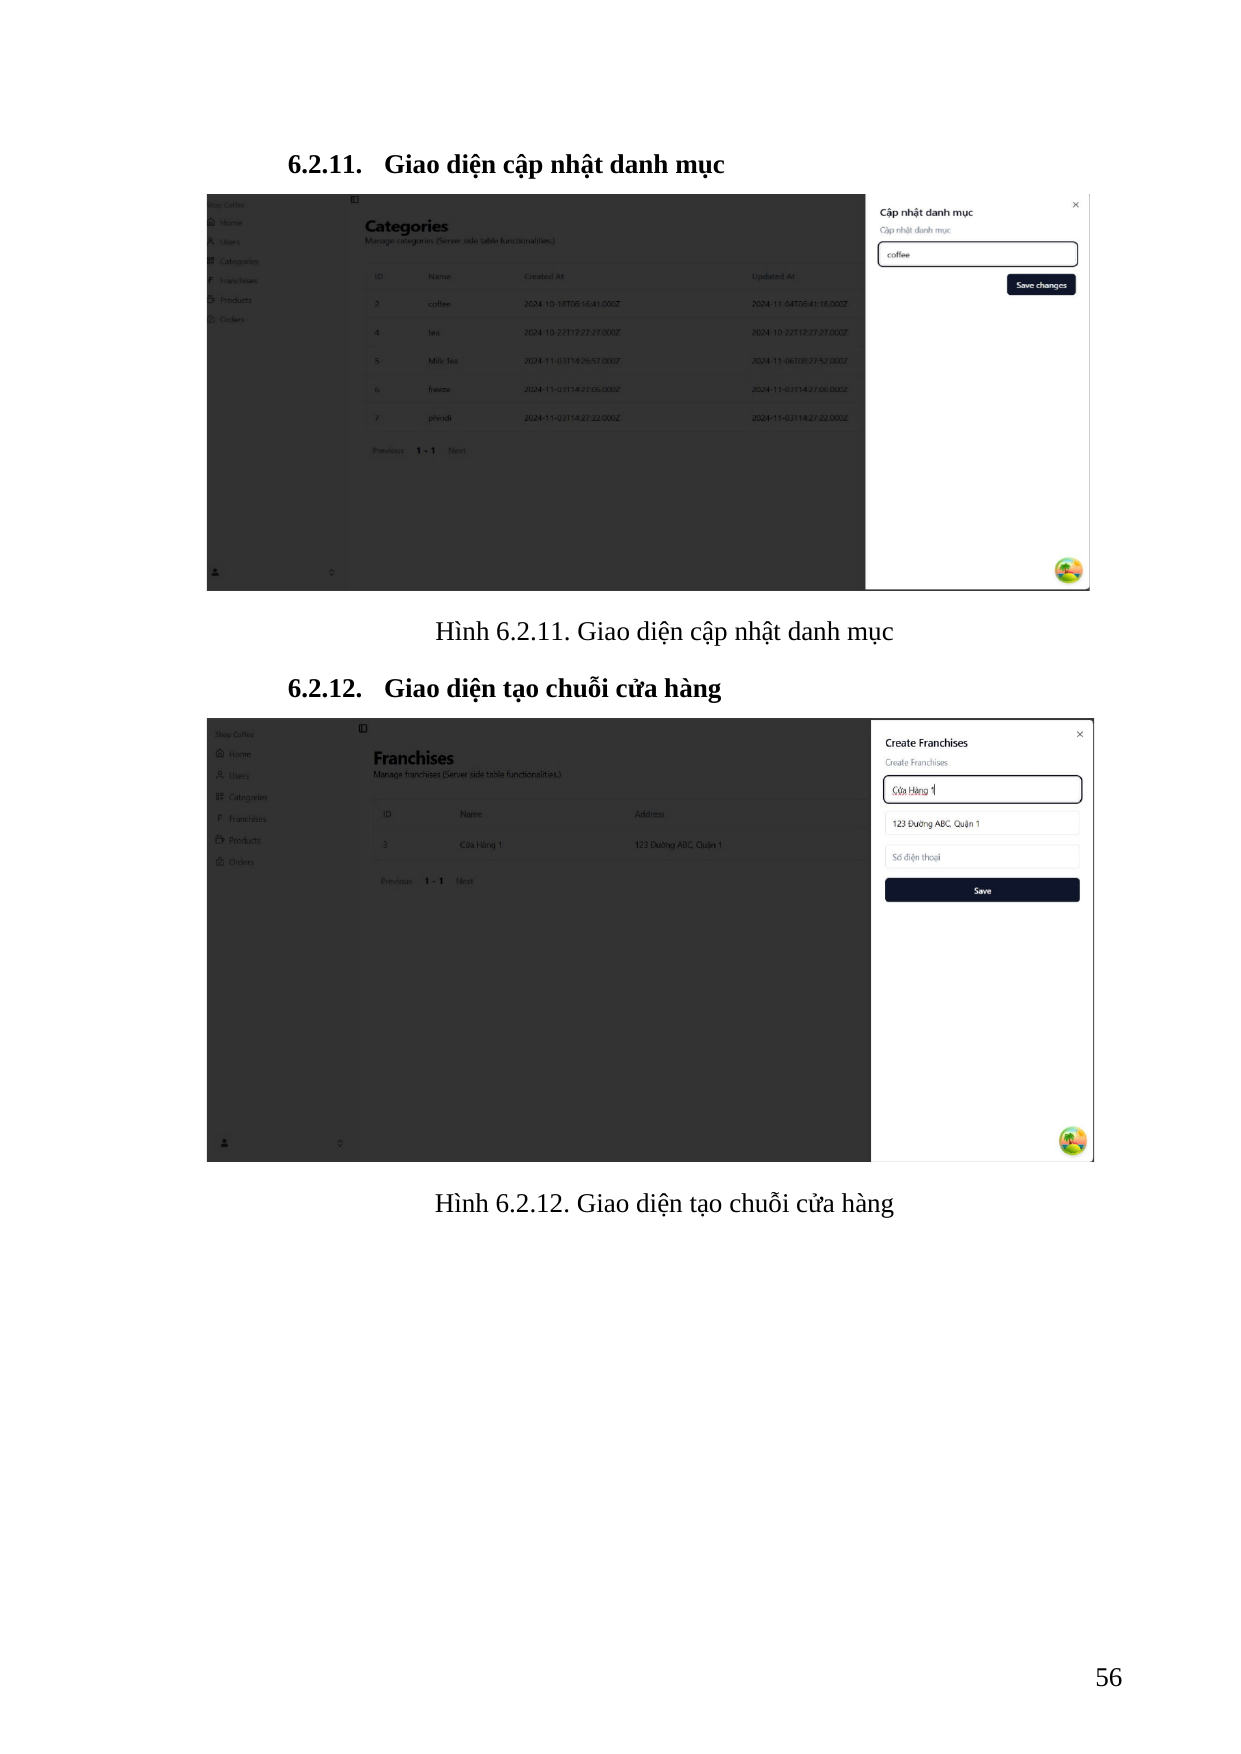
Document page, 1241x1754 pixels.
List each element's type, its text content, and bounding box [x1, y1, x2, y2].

picture [206, 194, 1090, 591]
picture [206, 718, 1095, 1162]
text Giao diện tạo chuỗi cửa hàng [288, 672, 1122, 703]
text Hình 6.2.11. Giao diện cập nhật danh mục [207, 616, 1122, 647]
text Giao diện cập nhật danh mục [288, 148, 1122, 179]
text Hình 6.2.12. Giao diện tạo chuỗi cửa hàng [207, 1187, 1122, 1219]
